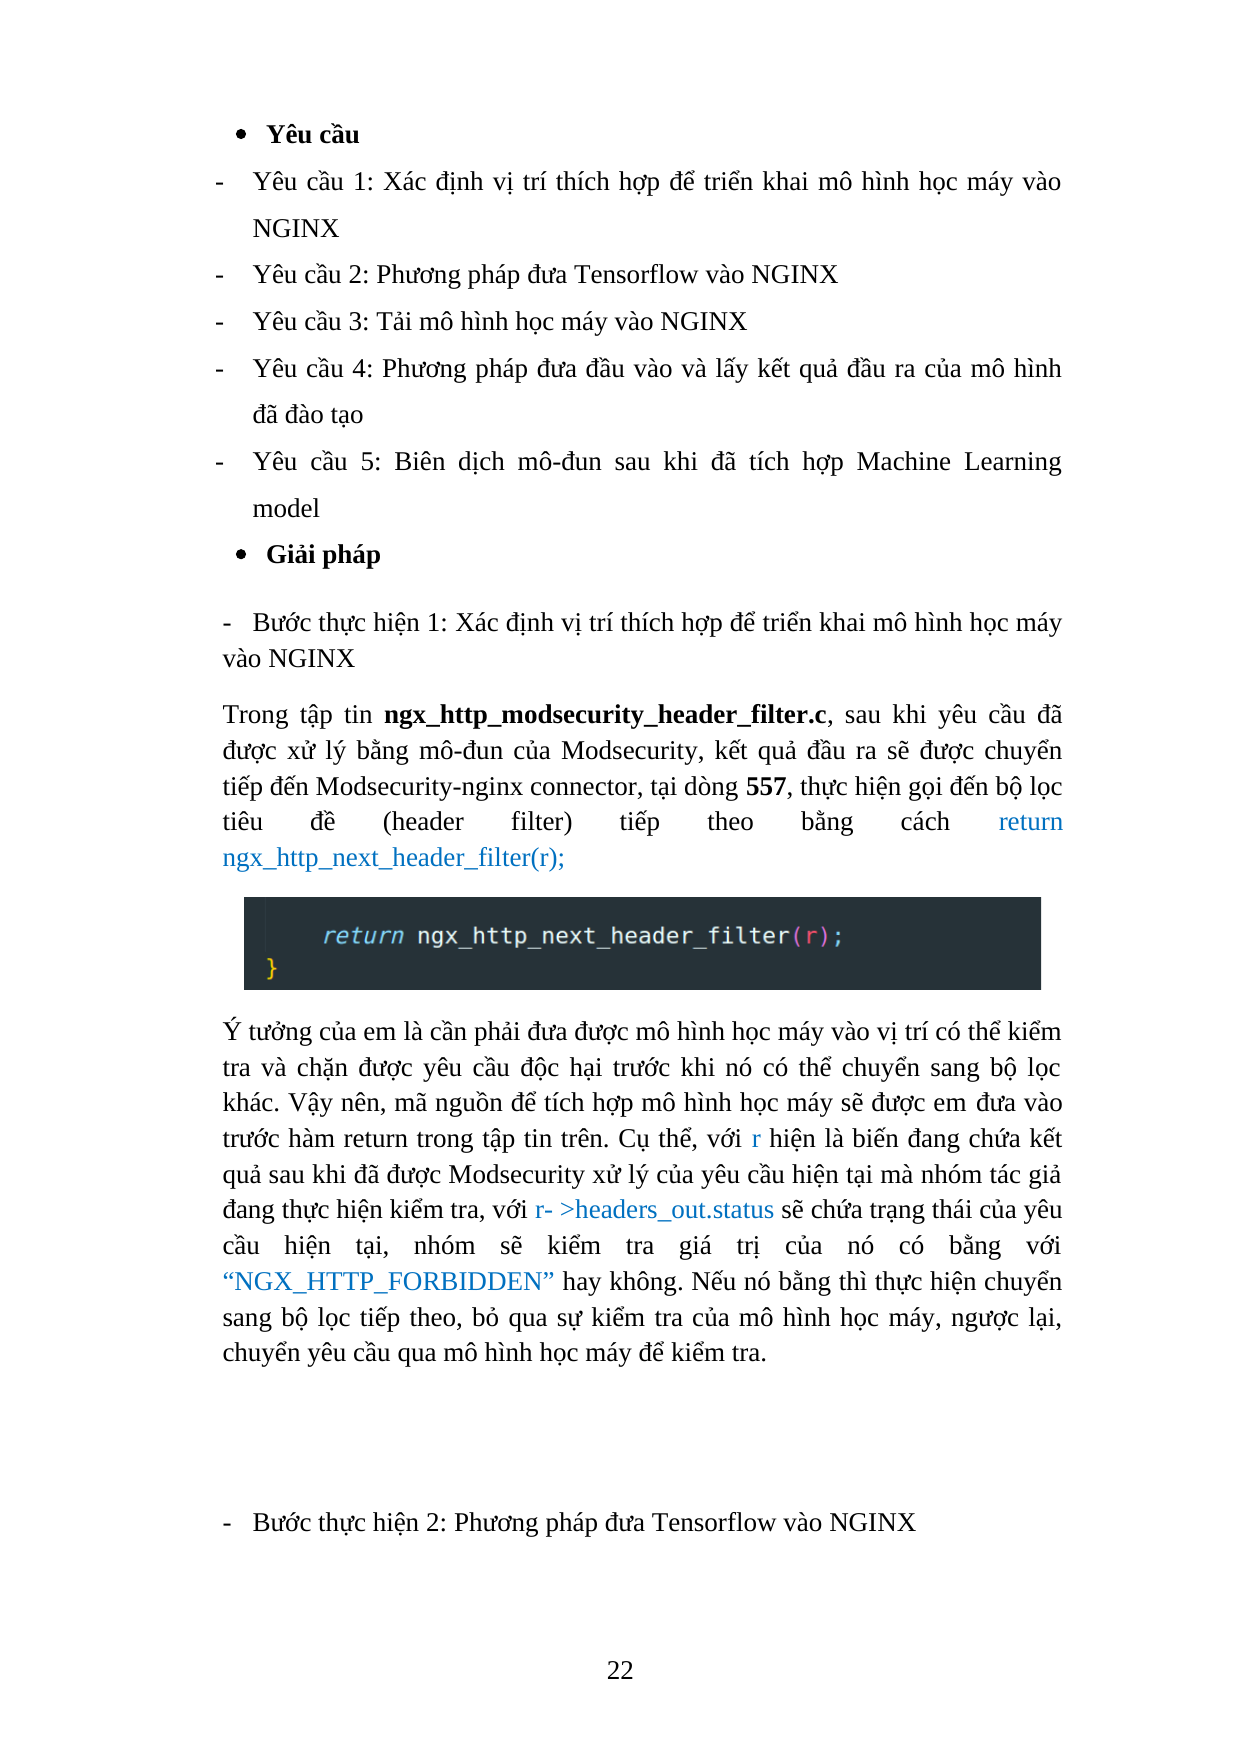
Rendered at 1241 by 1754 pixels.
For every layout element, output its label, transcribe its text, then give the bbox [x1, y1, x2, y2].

list Giải pháp [236, 538, 1063, 569]
list Yêu cầu 3: Tải mô hình học máy vào NGINX [215, 305, 1063, 336]
list Yêu cầu 2: Phương pháp đưa Tensorflow vào NGINX [215, 258, 1063, 289]
text - Bước thực hiện 2: Phương pháp đưa Tensorflow vào NGINX [222, 1506, 1063, 1537]
list Yêu cầu [236, 118, 1063, 149]
list Yêu cầu 4: Phương pháp đưa đầu vào và lấy kết quả đầu ra của mô hình đã đào tạo [215, 352, 1063, 429]
list Yêu cầu 5: Biên dịch mô-đun sau khi đã tích hợp Machine Learning model [215, 445, 1063, 523]
text Ý tưởng của em là cần phải đưa được mô hình học máy vào vị trí có thể kiểm tra và chặn được yêu cầu độc hại trước khi nó có thể chuyển sang bộ lọc khác. Vậy nên, mã nguồn để tích hợp mô hình học máy sẽ được em đưa vào trước hàm return trong tập tin trên. Cụ thể, với r hiện là biến đang chứa kết quả sau khi đã được Modsecurity xử lý của yêu cầu hiện tại mà nhóm tác giả đang thực hiện kiểm tra, với r- >headers_out.status sẽ chứa trạng thái của yêu cầu hiện tại, nhóm sẽ kiểm tra giá trị của nó có bằng với “NGX_HTTP_FORBIDDEN” hay không. Nếu nó bằng thì thực hiện chuyển sang bộ lọc tiếp theo, bỏ qua sự kiểm tra của mô hình học máy, ngược lại, chuyển yêu cầu qua mô hình học máy để kiểm tra. [222, 1015, 1063, 1368]
text Trong tập tin ngx_http_modsecurity_header_filter.c, sau khi yêu cầu đã được xử lý bằng mô-đun của Modsecurity, kết quả đầu ra sẽ được chuyển tiếp đến Modsecurity-nginx connector, tại dòng 557, thực hiện gọi đến bộ lọc tiêu đề (header filter) tiếp theo bằng cách return ngx_http_next_header_filter(r); [222, 698, 1063, 872]
text - Bước thực hiện 1: Xác định vị trí thích hợp để triển khai mô hình học máy vào NGINX [222, 606, 1063, 673]
list Yêu cầu 1: Xác định vị trí thích hợp để triển khai mô hình học máy vào NGINX [215, 165, 1063, 243]
picture [244, 897, 1042, 990]
